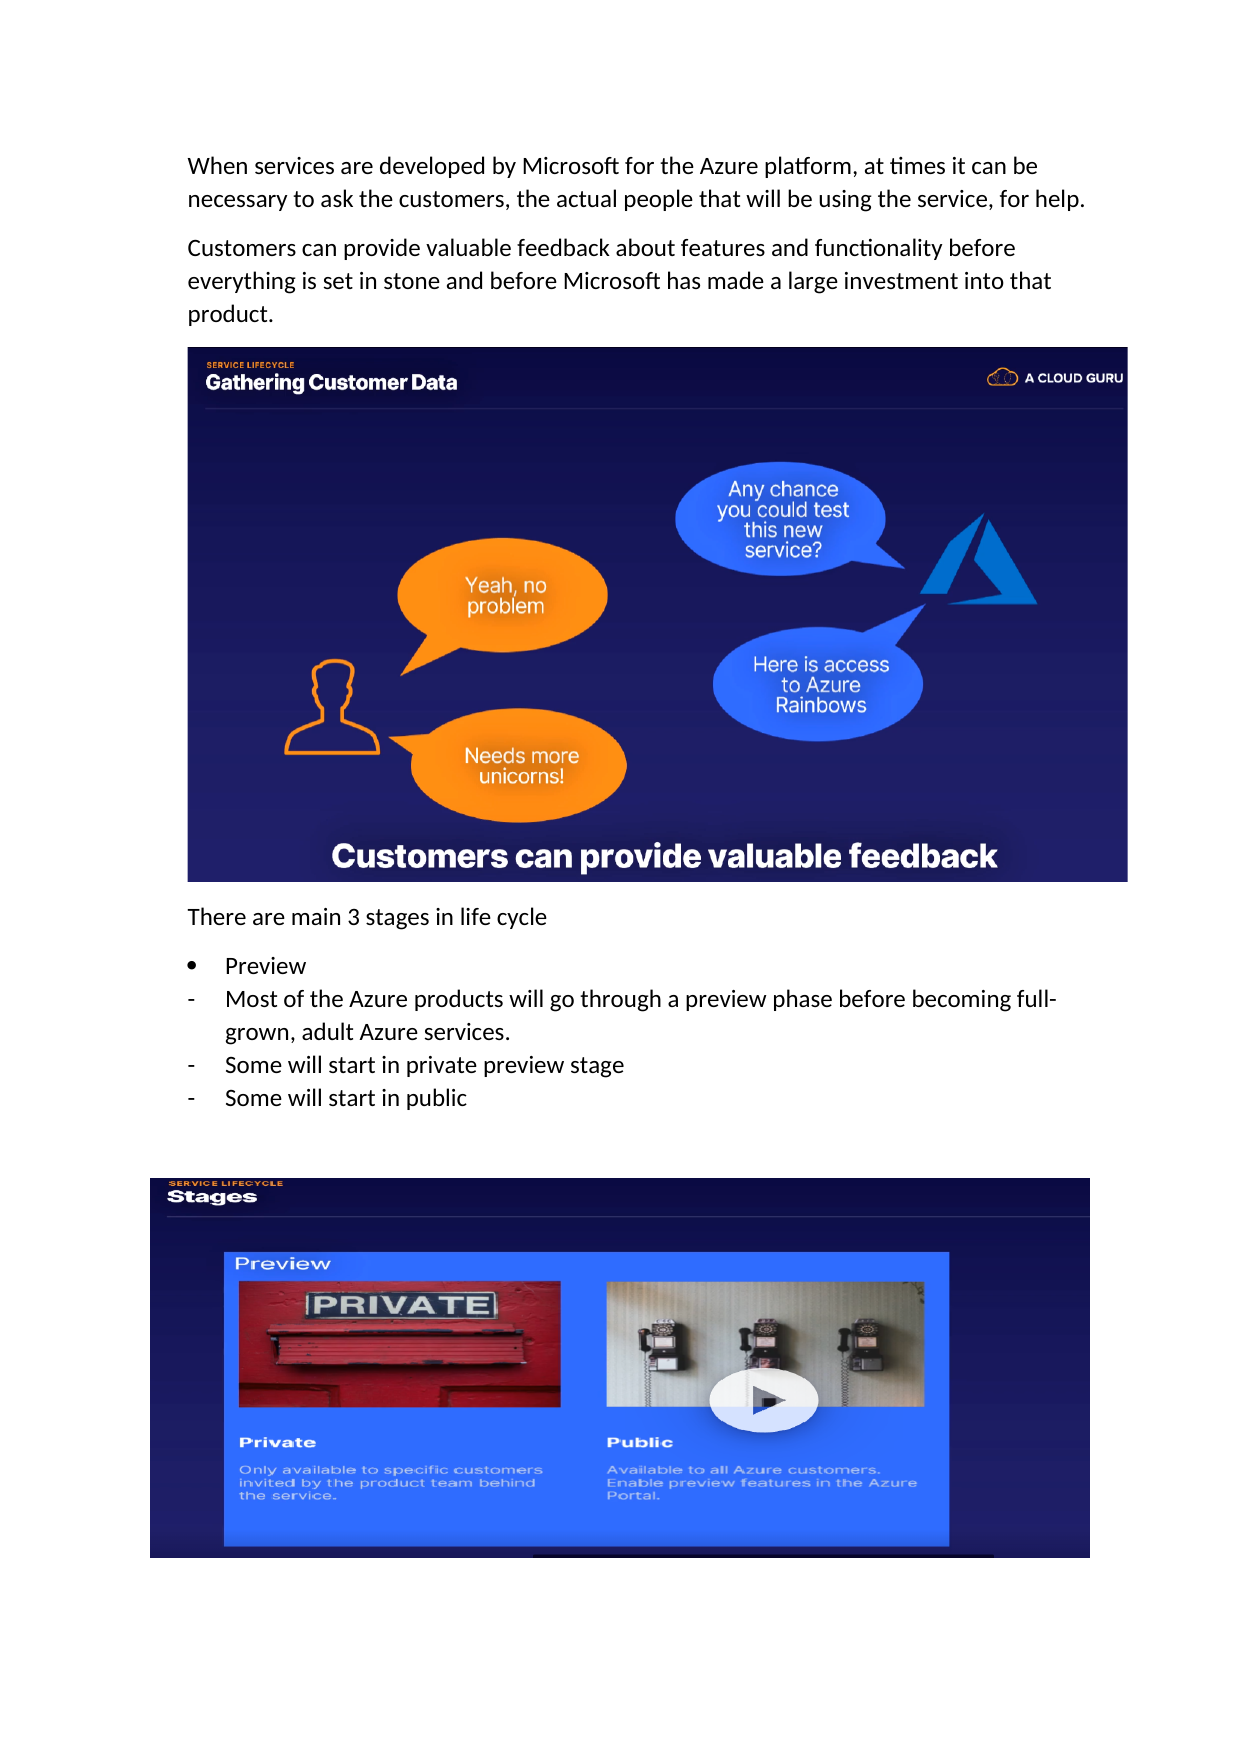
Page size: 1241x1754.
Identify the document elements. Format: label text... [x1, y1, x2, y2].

text Customers can provide valuable feedback about features and functionality before everything is set in stone and before Microsoft has made a large investment into that product. [187, 232, 1090, 329]
picture [187, 347, 1128, 882]
list Most of the Azure products will go through a preview phase before becoming full-grown, adult Azure services. [187, 983, 1090, 1047]
text There are main 3 stages in life cycle [187, 901, 1090, 931]
list Some will start in private preview stage [187, 1049, 1090, 1079]
picture [150, 1178, 1090, 1558]
list Some will start in public [187, 1082, 1090, 1112]
list Preview [187, 950, 1090, 981]
text When services are developed by Microsoft for the Azure platform, at times it can be necessary to ask the customers, the actual people that will be using the service, for help. [187, 150, 1090, 213]
